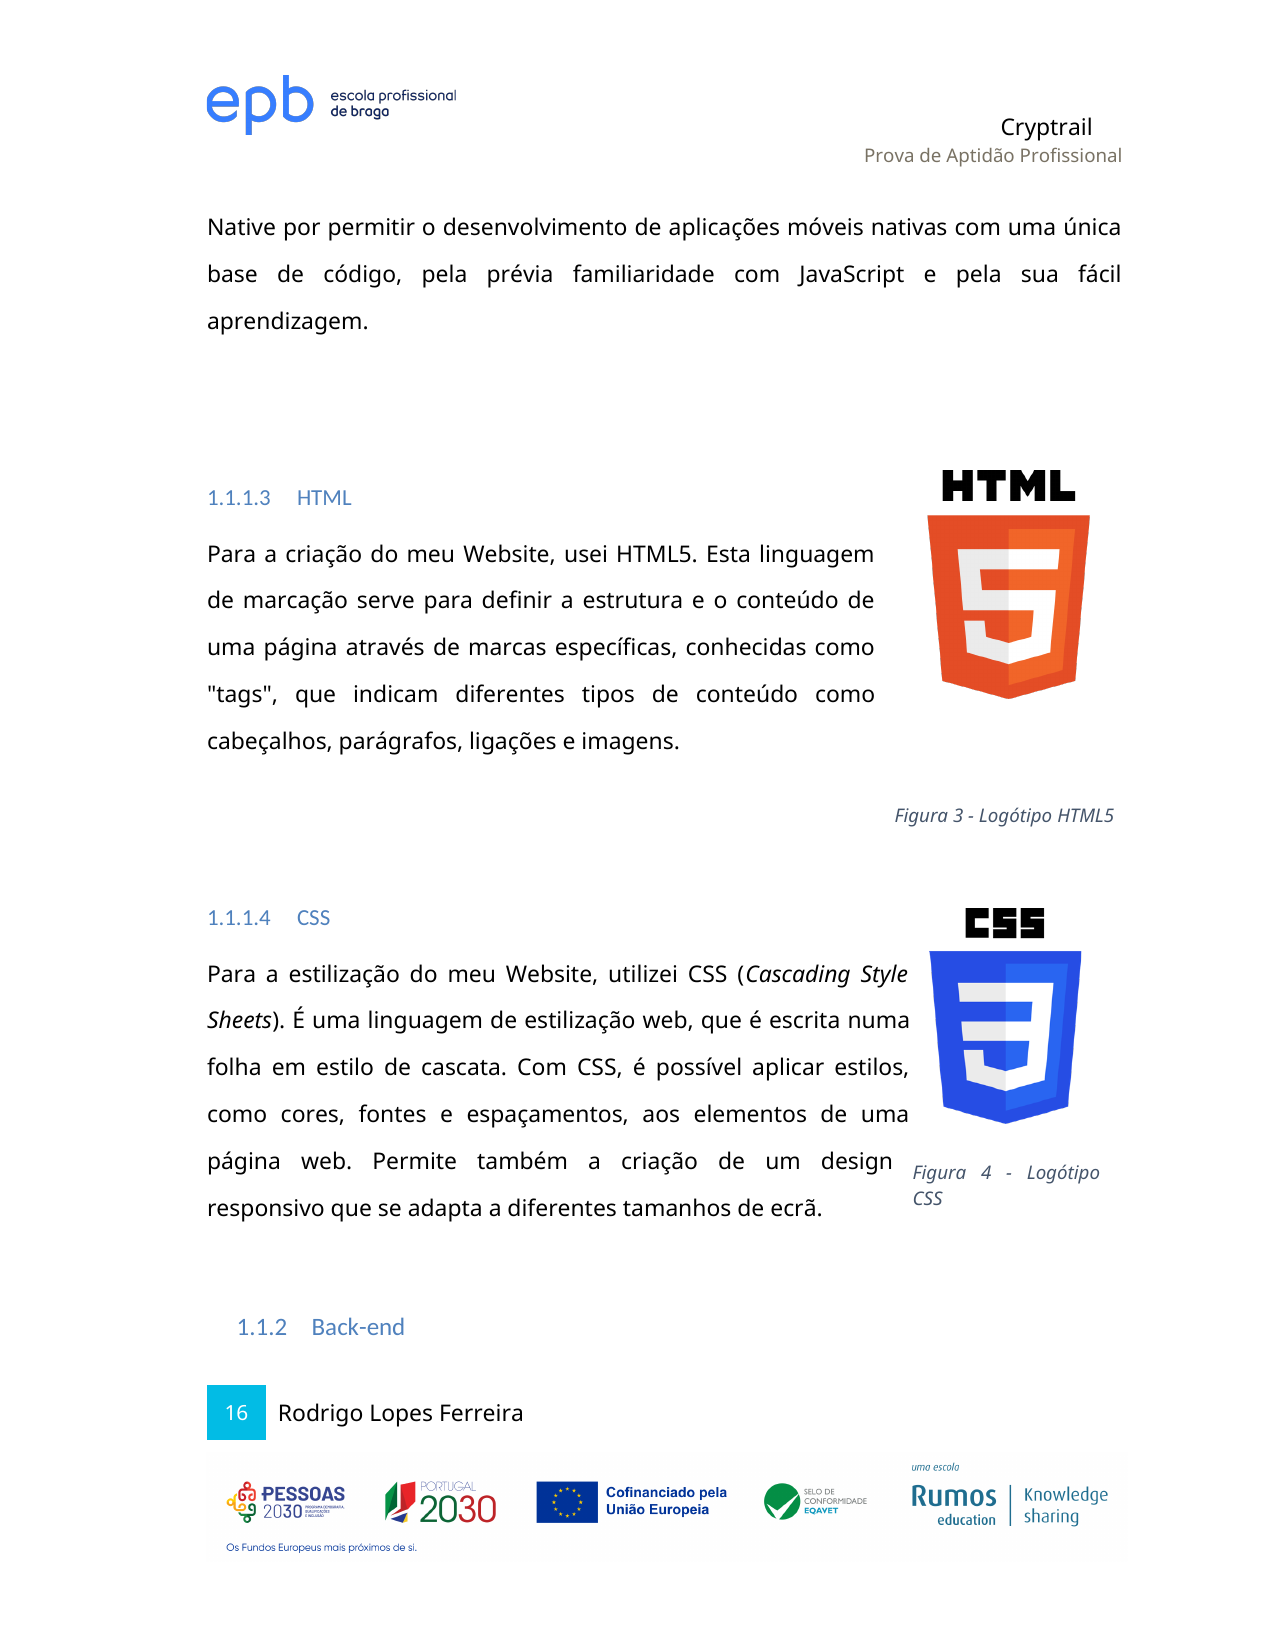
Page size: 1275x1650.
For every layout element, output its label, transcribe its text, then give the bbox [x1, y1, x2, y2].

text Para a estilização do meu Website, utilizei CSS (Cascading Style Sheets). É uma linguagem de estilização web, que é escrita numa folha em estilo de cascata. Com CSS, é possível aplicar estilos, como cores, fontes e espaçamentos, aos elementos de uma página web. Permite também a criação de um design responsivo que se adapta a diferentes tamanhos de ecrã. [207, 958, 1122, 1223]
picture [206, 1452, 1128, 1562]
subtitle HTML [207, 483, 894, 511]
subtitle CSS [207, 903, 1122, 931]
text Para a criação do meu Website, usei HTML5. Esta linguagem de marcação serve para definir a estrutura e o conteúdo de uma página através de marcas específicas, conhecidas como "tags", que indicam diferentes tipos de conteúdo como cabeçalhos, parágrafos, ligações e imagens. [207, 537, 1122, 756]
picture [929, 908, 1082, 1124]
picture [894, 470, 1123, 699]
picture [206, 75, 456, 135]
subtitle Back-end [236, 1311, 1122, 1341]
